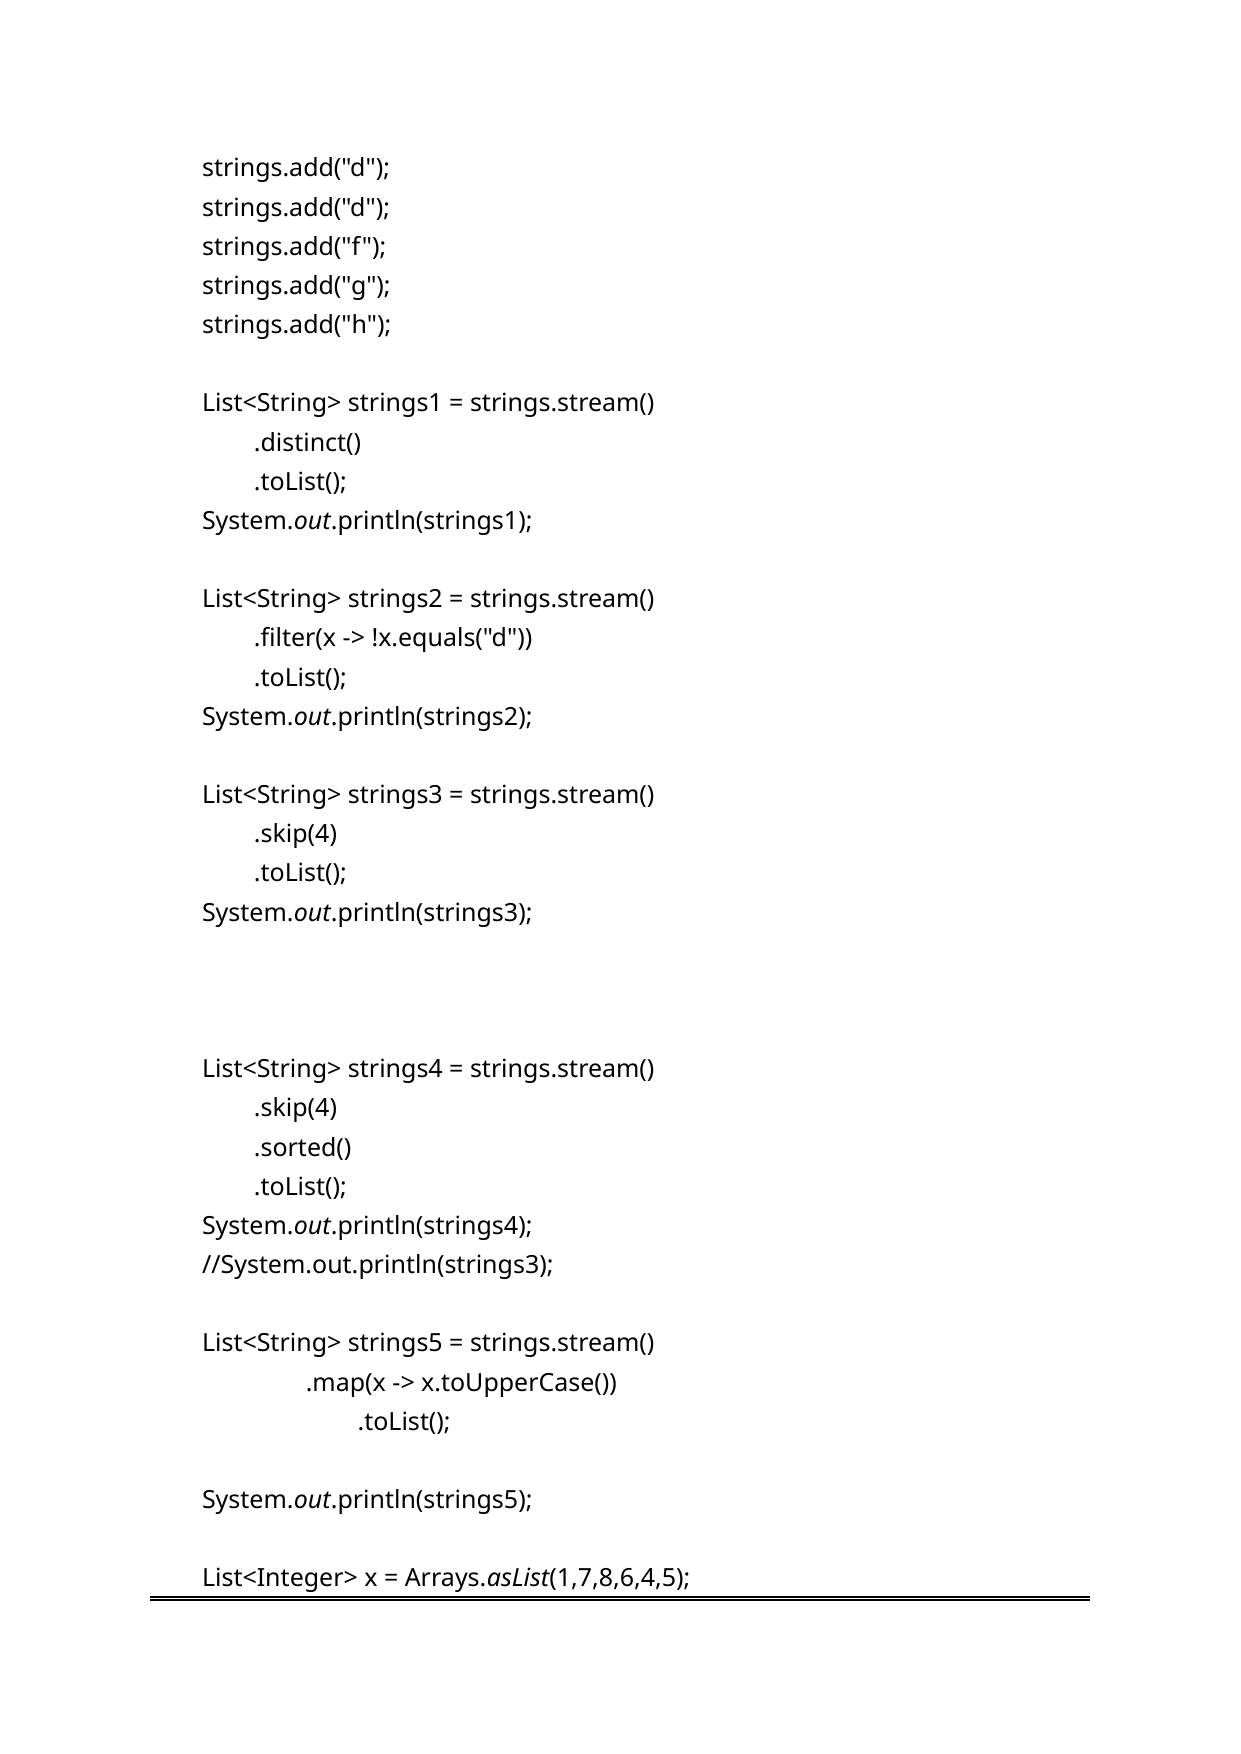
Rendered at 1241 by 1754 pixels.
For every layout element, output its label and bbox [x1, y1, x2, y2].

text [150, 150, 1090, 1596]
